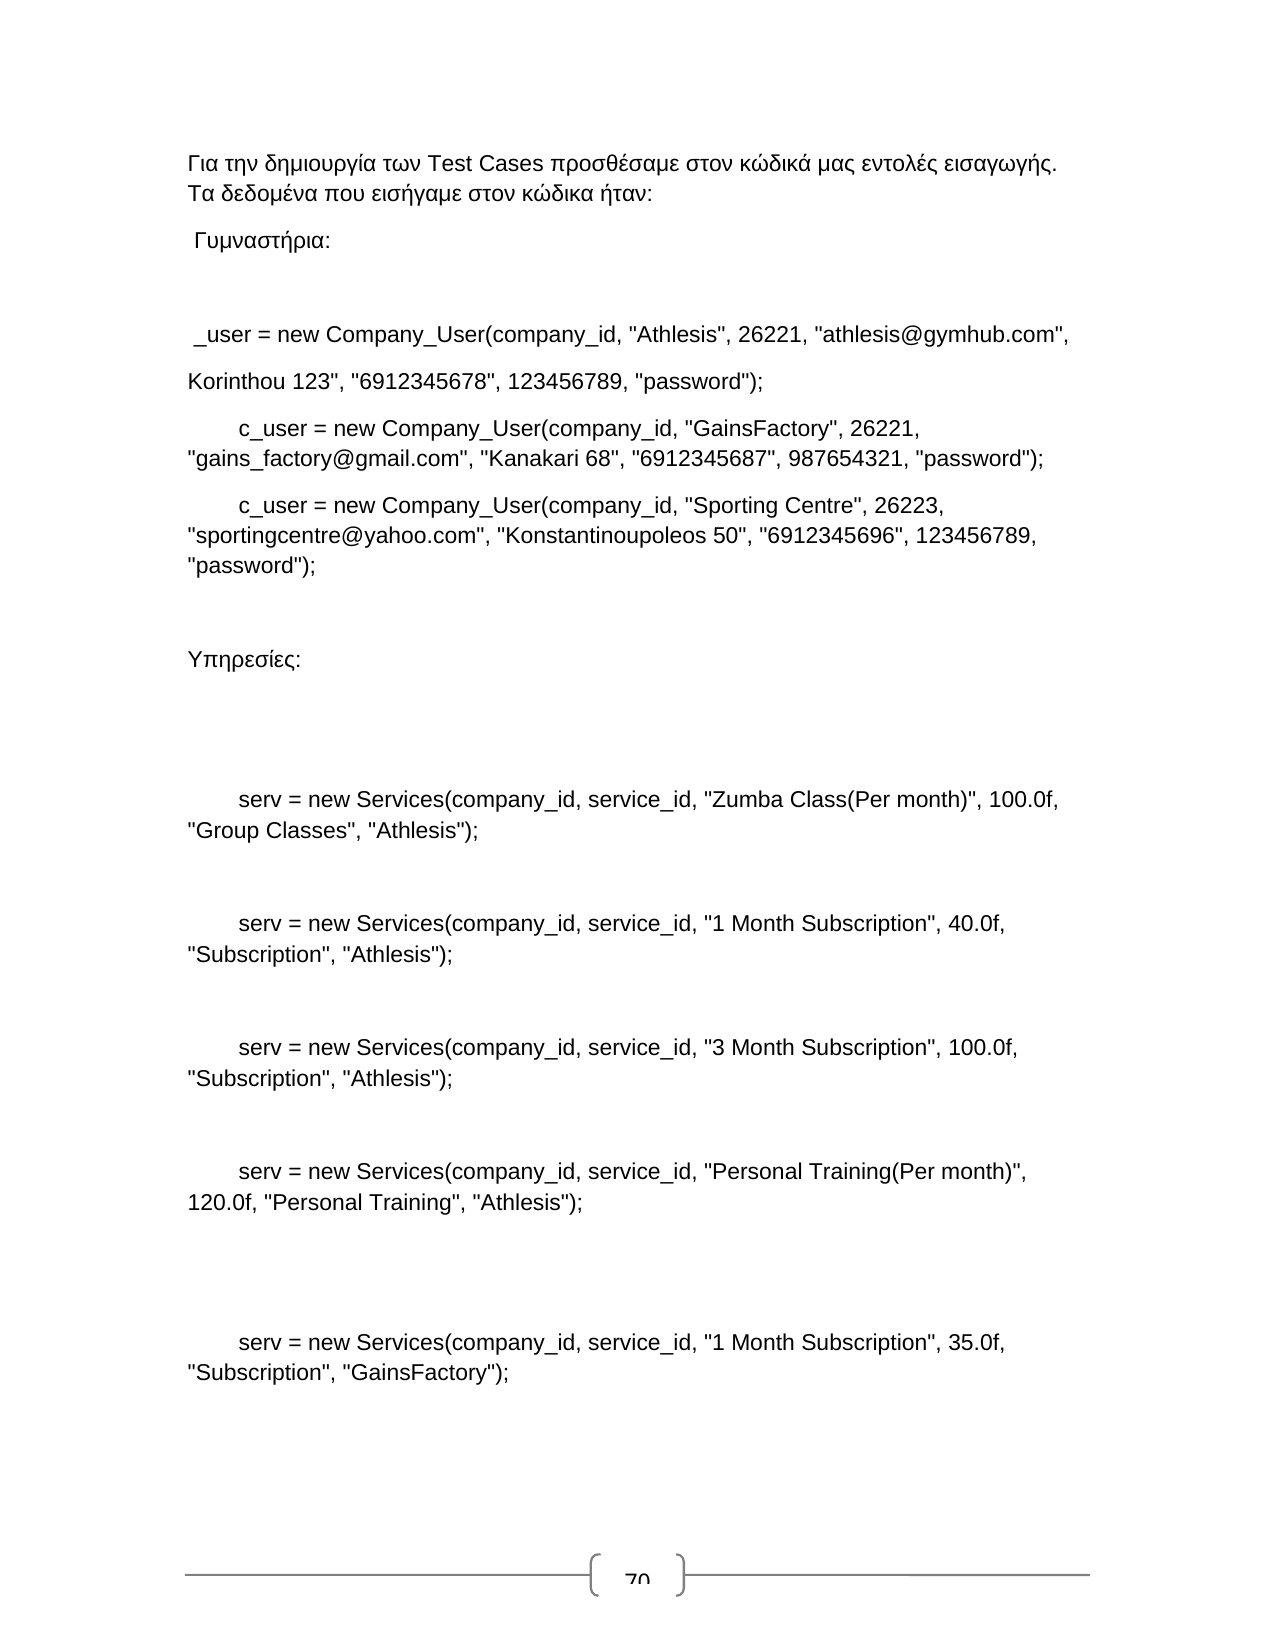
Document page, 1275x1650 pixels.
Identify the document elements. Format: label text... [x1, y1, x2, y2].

text serv = new Services(company_id, service_id, "3 Month Subscription", 100.0f, "Subscription", "Athlesis"); [187, 1034, 1087, 1091]
text serv = new Services(company_id, service_id, "Personal Training(Per month)", 120.0f, "Personal Training", "Athlesis"); [187, 1158, 1087, 1215]
text Korinthou 123", "6912345678", 123456789, "password"); [187, 368, 1087, 394]
text _user = new Company_User(company_id, "Athlesis", 26221, "athlesis@gymhub.com", [187, 321, 1087, 347]
text Για την δημιουργία των Test Cases προσθέσαμε στον κώδικά μας εντολές εισαγωγής. Τα δεδομένα που εισήγαμε στον κώδικα ήταν: [187, 150, 1087, 207]
text serv = new Services(company_id, service_id, "Zumba Class(Per month)", 100.0f, "Group Classes", "Athlesis"); [187, 786, 1087, 843]
text Γυμναστήρια: [187, 227, 1087, 253]
text Υπηρεσίες: [187, 646, 1087, 672]
text serv = new Services(company_id, service_id, "1 Month Subscription", 35.0f, "Subscription", "GainsFactory"); [187, 1329, 1087, 1386]
text c_user = new Company_User(company_id, "GainsFactory", 26221, "gains_factory@gmail.com", "Kanakari 68", "6912345687", 987654321, "password"); [187, 414, 1087, 471]
text c_user = new Company_User(company_id, "Sporting Centre", 26223, "sportingcentre@yahoo.com", "Konstantinoupoleos 50", "6912345696", 123456789, "password"); [187, 492, 1087, 578]
text serv = new Services(company_id, service_id, "1 Month Subscription", 40.0f, "Subscription", "Athlesis"); [187, 910, 1087, 967]
